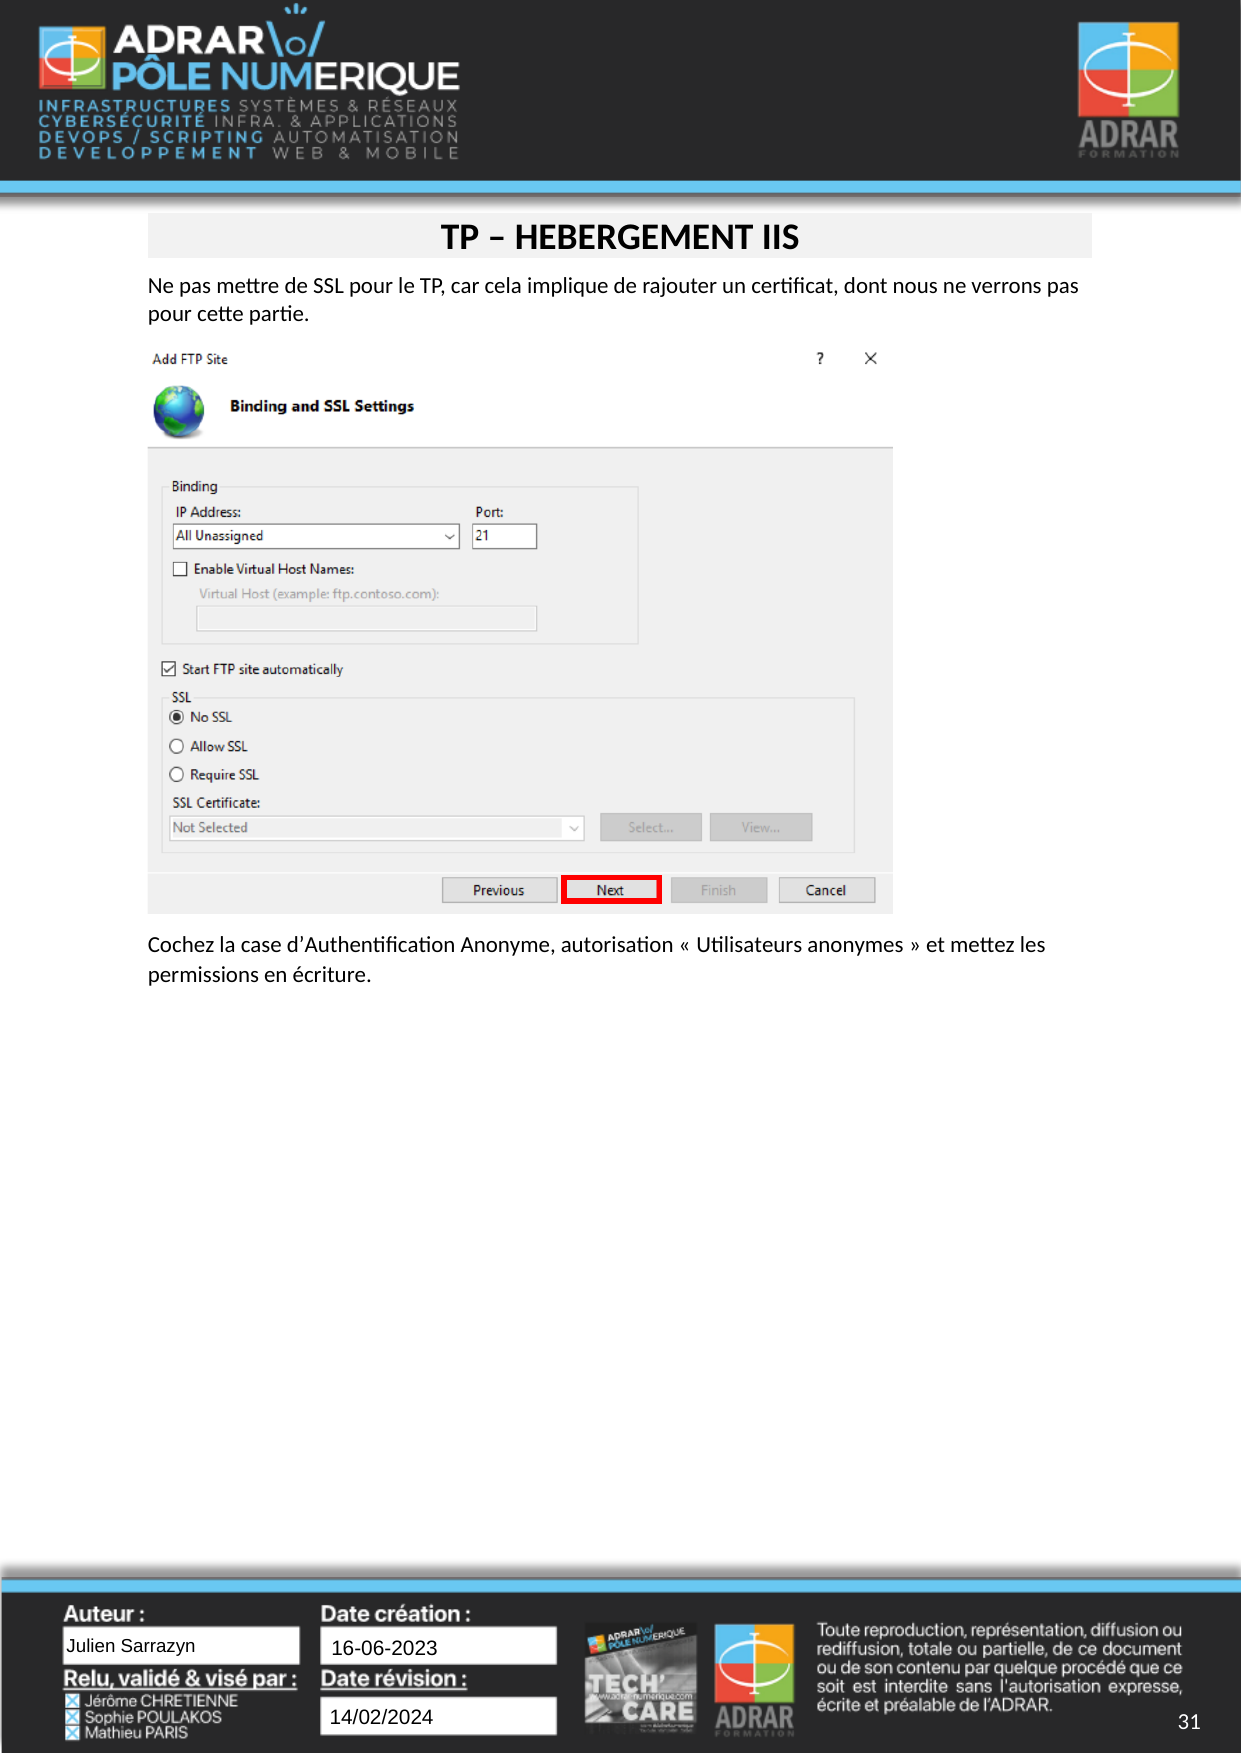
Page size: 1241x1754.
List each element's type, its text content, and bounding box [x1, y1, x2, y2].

text Cochez la case d’Authentification Anonyme, autorisation « Utilisateurs anonymes » et mettez les permissions en écriture. [148, 930, 1092, 988]
picture [147, 343, 893, 914]
picture [1, 1577, 1241, 1753]
text Ne pas mettre de SSL pour le TP, car cela implique de rajouter un certificat, dont nous ne verrons pas pour cette partie. [148, 271, 1092, 327]
picture [0, 0, 1241, 197]
